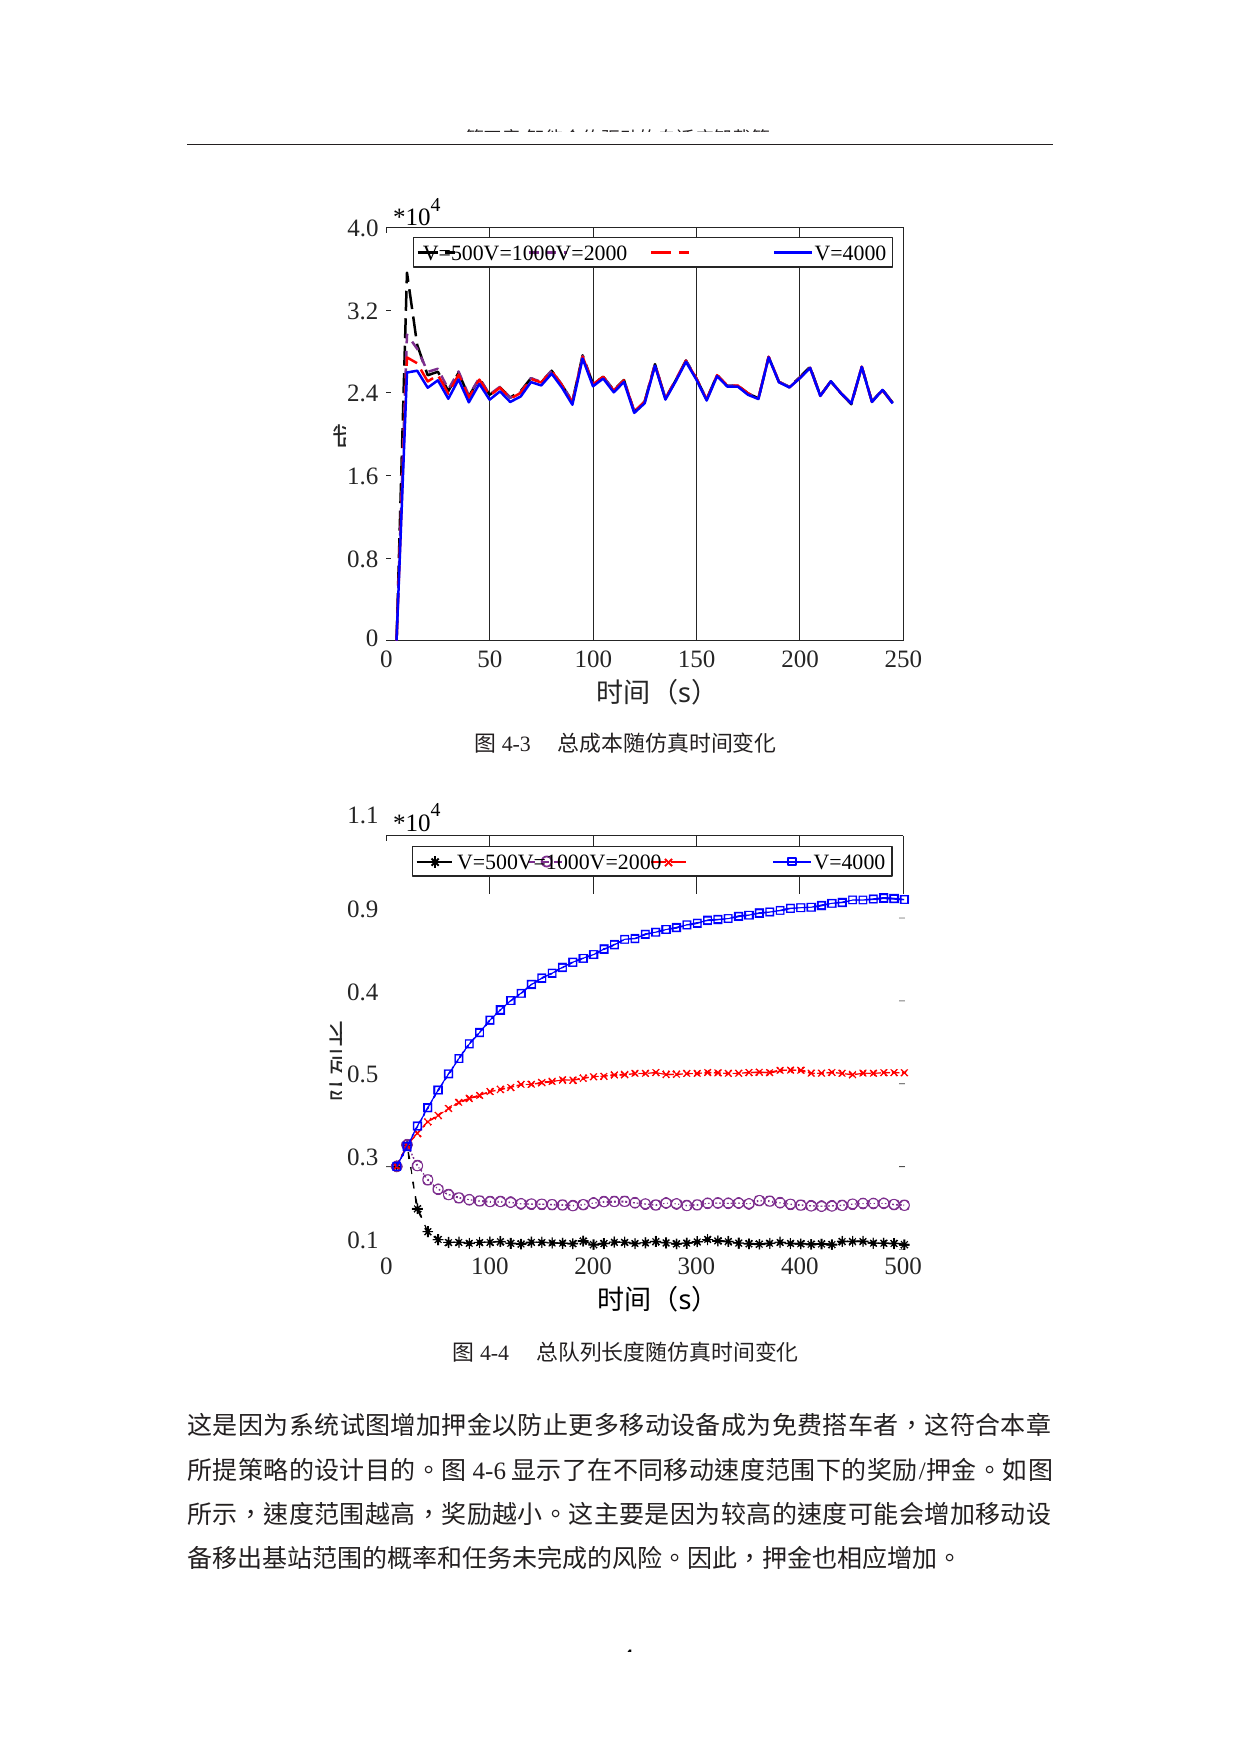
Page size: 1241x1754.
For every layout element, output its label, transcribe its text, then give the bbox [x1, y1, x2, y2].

text 2.4 [347, 378, 1240, 407]
text 图 4-3 总成本随仿真时间变化 [474, 727, 1240, 757]
subtitle 时间（s） [162, 671, 1152, 710]
text 1.1 [162, 800, 378, 829]
text *104 [393, 798, 441, 837]
text 图 4-4 总队列长度随仿真时间变化 [452, 1337, 1240, 1367]
text *104 [393, 193, 1240, 231]
text 1.6 [347, 461, 1240, 490]
picture [386, 1088, 910, 1142]
subtitle 时间（s） [597, 1279, 1240, 1317]
text 0.3 [347, 1142, 1240, 1171]
picture [386, 923, 910, 977]
picture [386, 1005, 910, 1059]
text 0.4 [347, 977, 1240, 1005]
text 0 100 200 300 400 500 [380, 1256, 1240, 1279]
text 4.0 [162, 213, 378, 242]
text 0.5 [347, 1059, 1240, 1088]
text 0.8 [347, 544, 1240, 573]
text 这是因为系统试图增加押金以防止更多移动设备成为免费搭车者，这符合本章所提策略的设计目的。图4-6显示了在不同移动速度范围下的奖励/押金。如图所示，速度范围越高，奖励越小。这主要是因为较高的速度可能会增加移动设备移出基站范围的概率和任务未完成的风险。因此，押金也相应增加。 [187, 1408, 1053, 1575]
text 3.2 [347, 296, 1240, 324]
text 0.9 [347, 894, 1240, 923]
text 0.1 [162, 1225, 378, 1253]
text 0 50 100 150 200 250 [380, 652, 1240, 671]
picture [386, 1171, 910, 1250]
text 0 [366, 627, 1240, 652]
